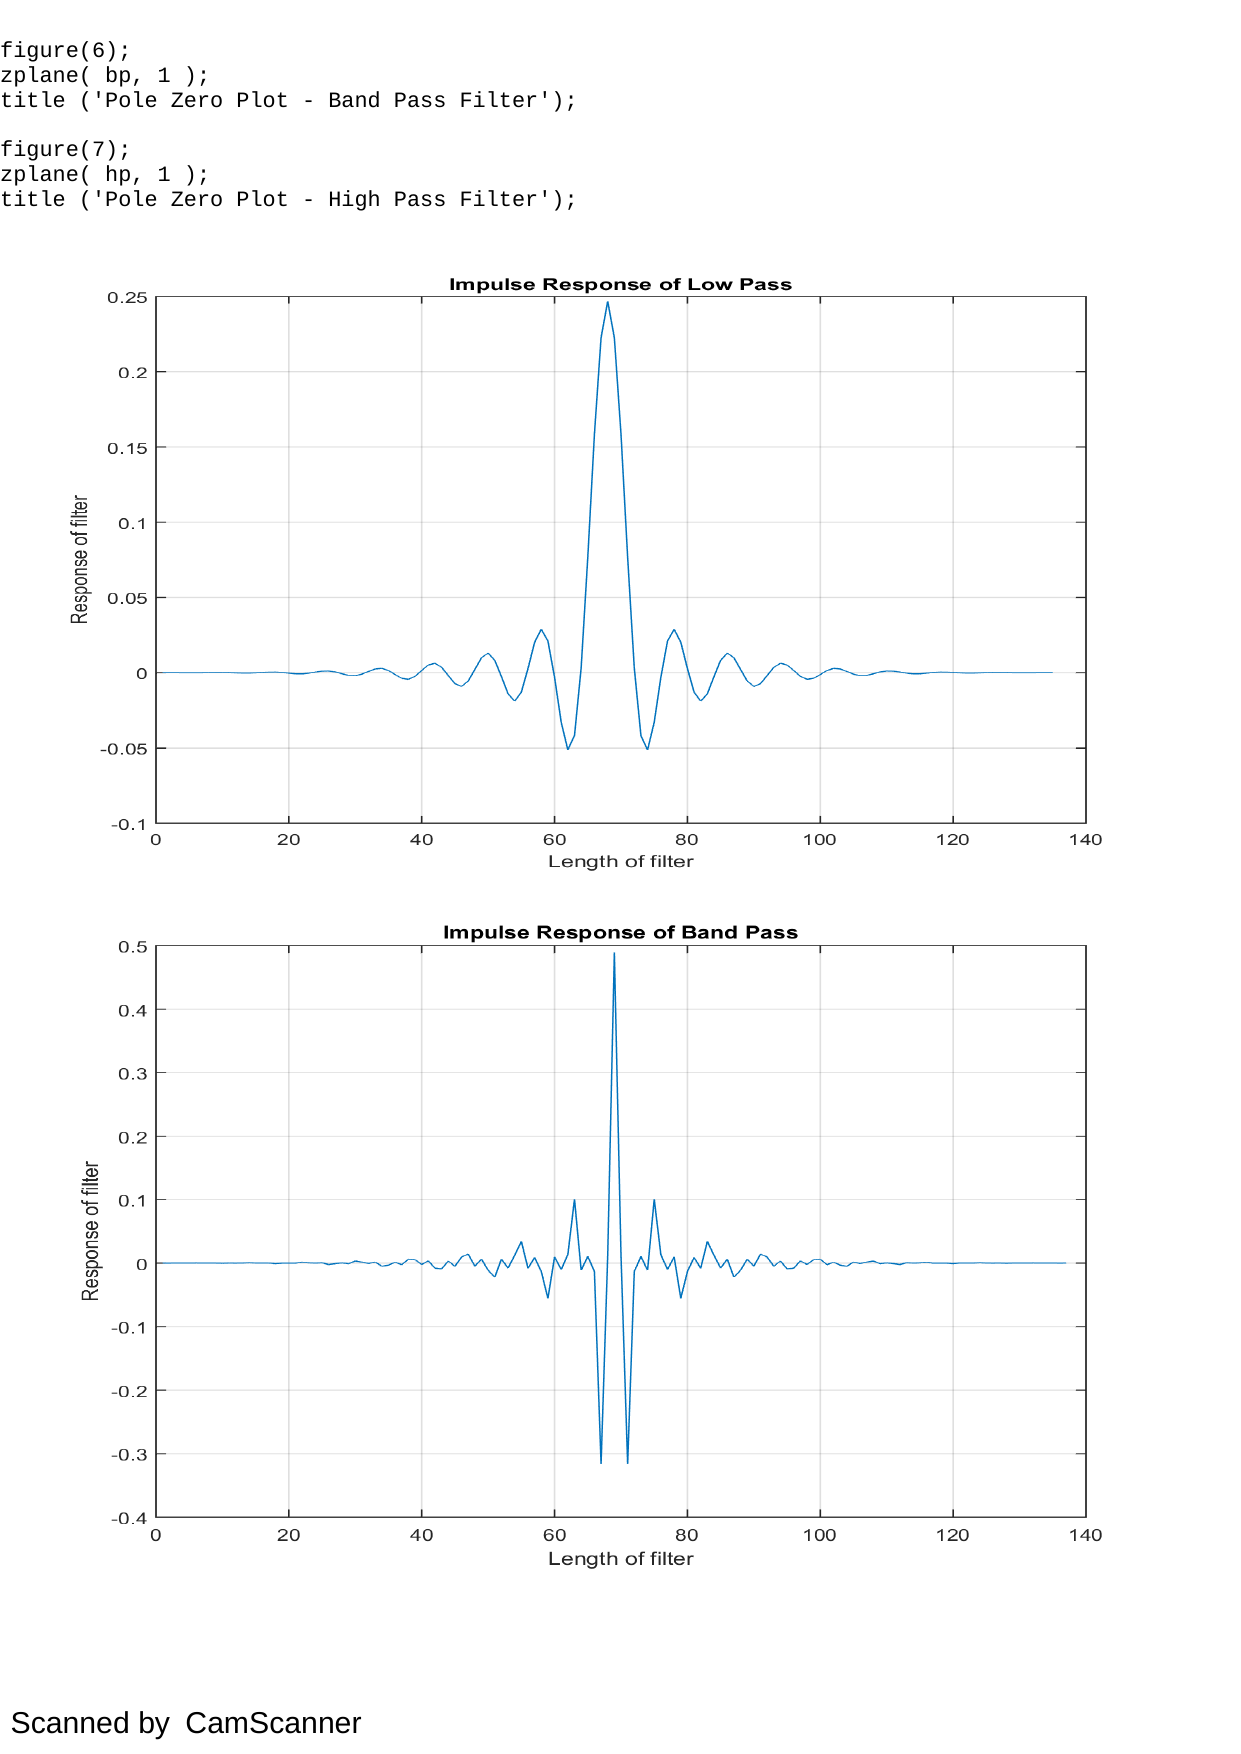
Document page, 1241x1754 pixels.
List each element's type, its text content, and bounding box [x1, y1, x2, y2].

text figure(7); [0, 138, 1240, 163]
text title ('Pole Zero Plot - High Pass Filter'); [0, 188, 1240, 213]
text zplane( bp, 1 ); [0, 64, 1240, 89]
picture [0, 248, 1200, 1594]
text zplane( hp, 1 ); [0, 163, 1240, 188]
text title ('Pole Zero Plot - Band Pass Filter'); [0, 89, 1240, 114]
text figure(6); [0, 39, 1240, 64]
